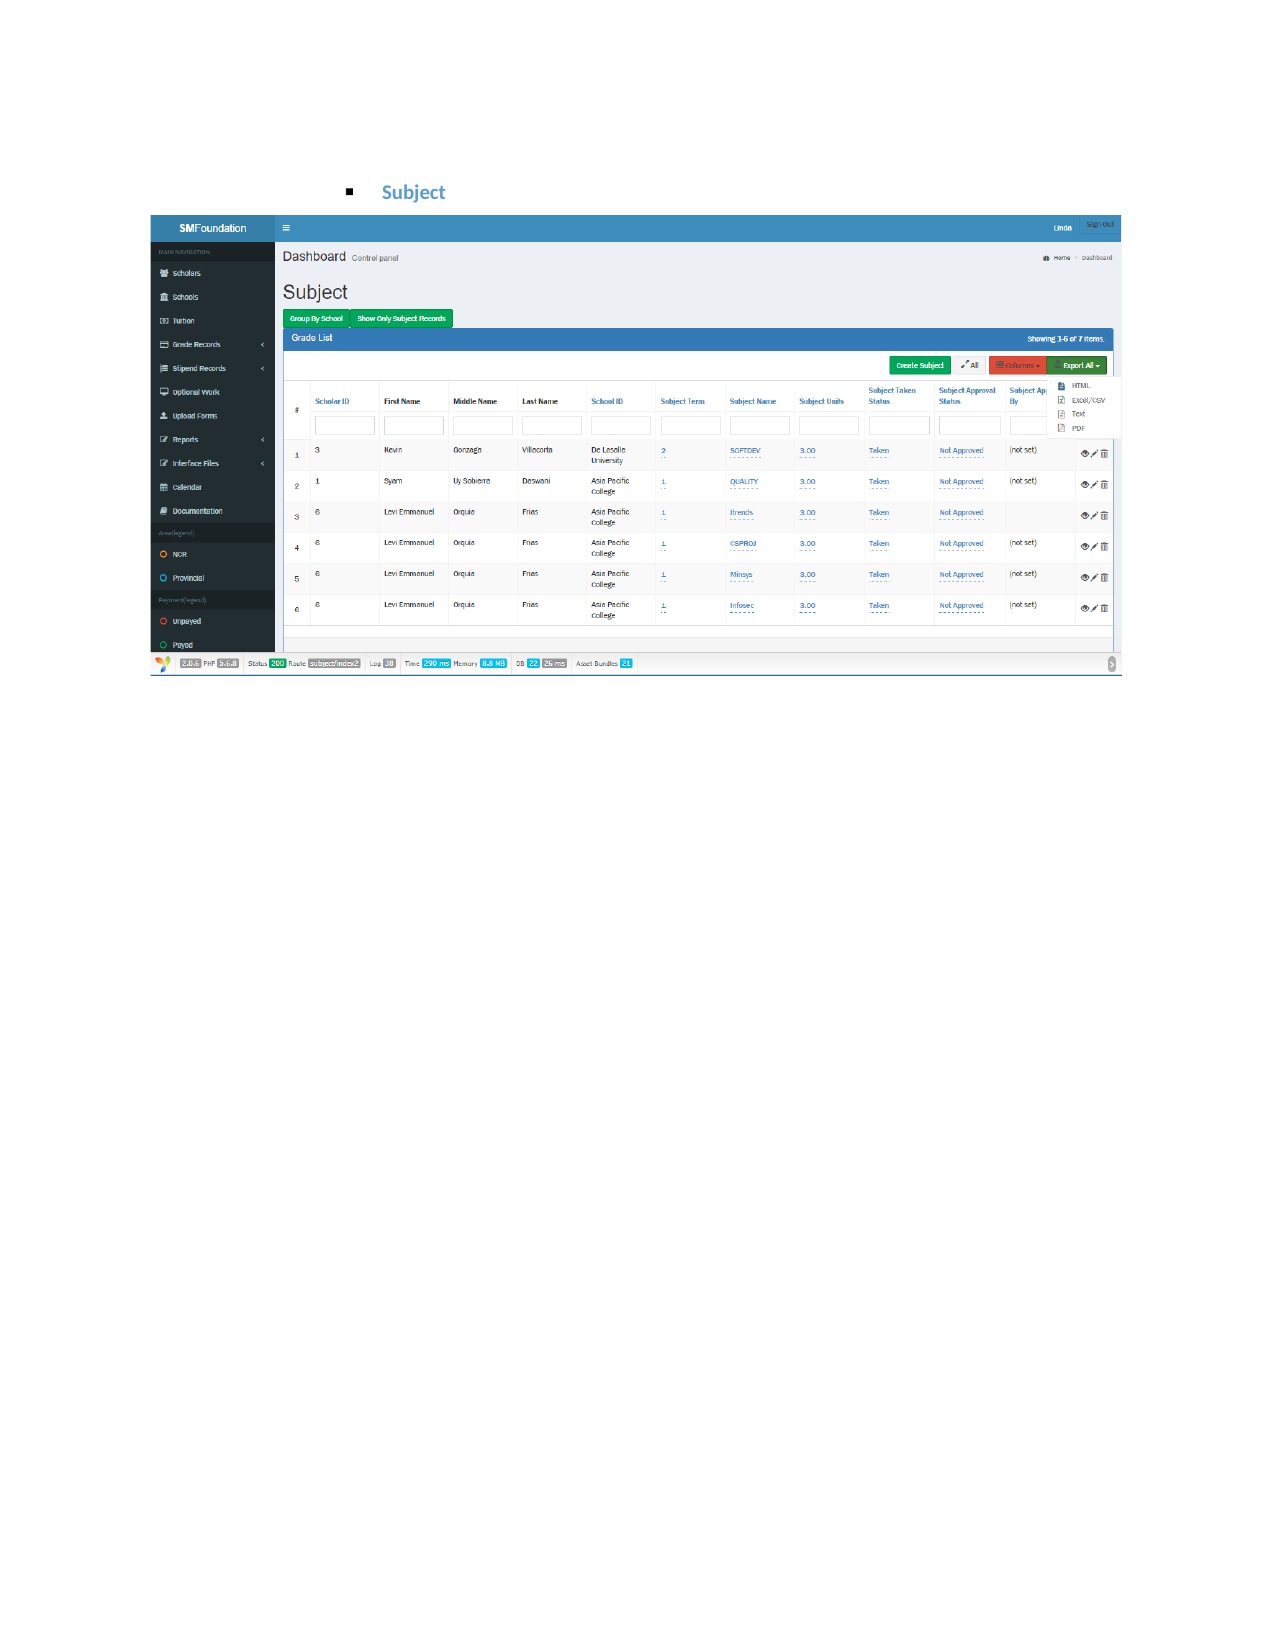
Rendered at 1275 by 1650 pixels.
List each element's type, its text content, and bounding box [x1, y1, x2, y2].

list Subject [344, 179, 1125, 204]
picture [150, 215, 1122, 675]
